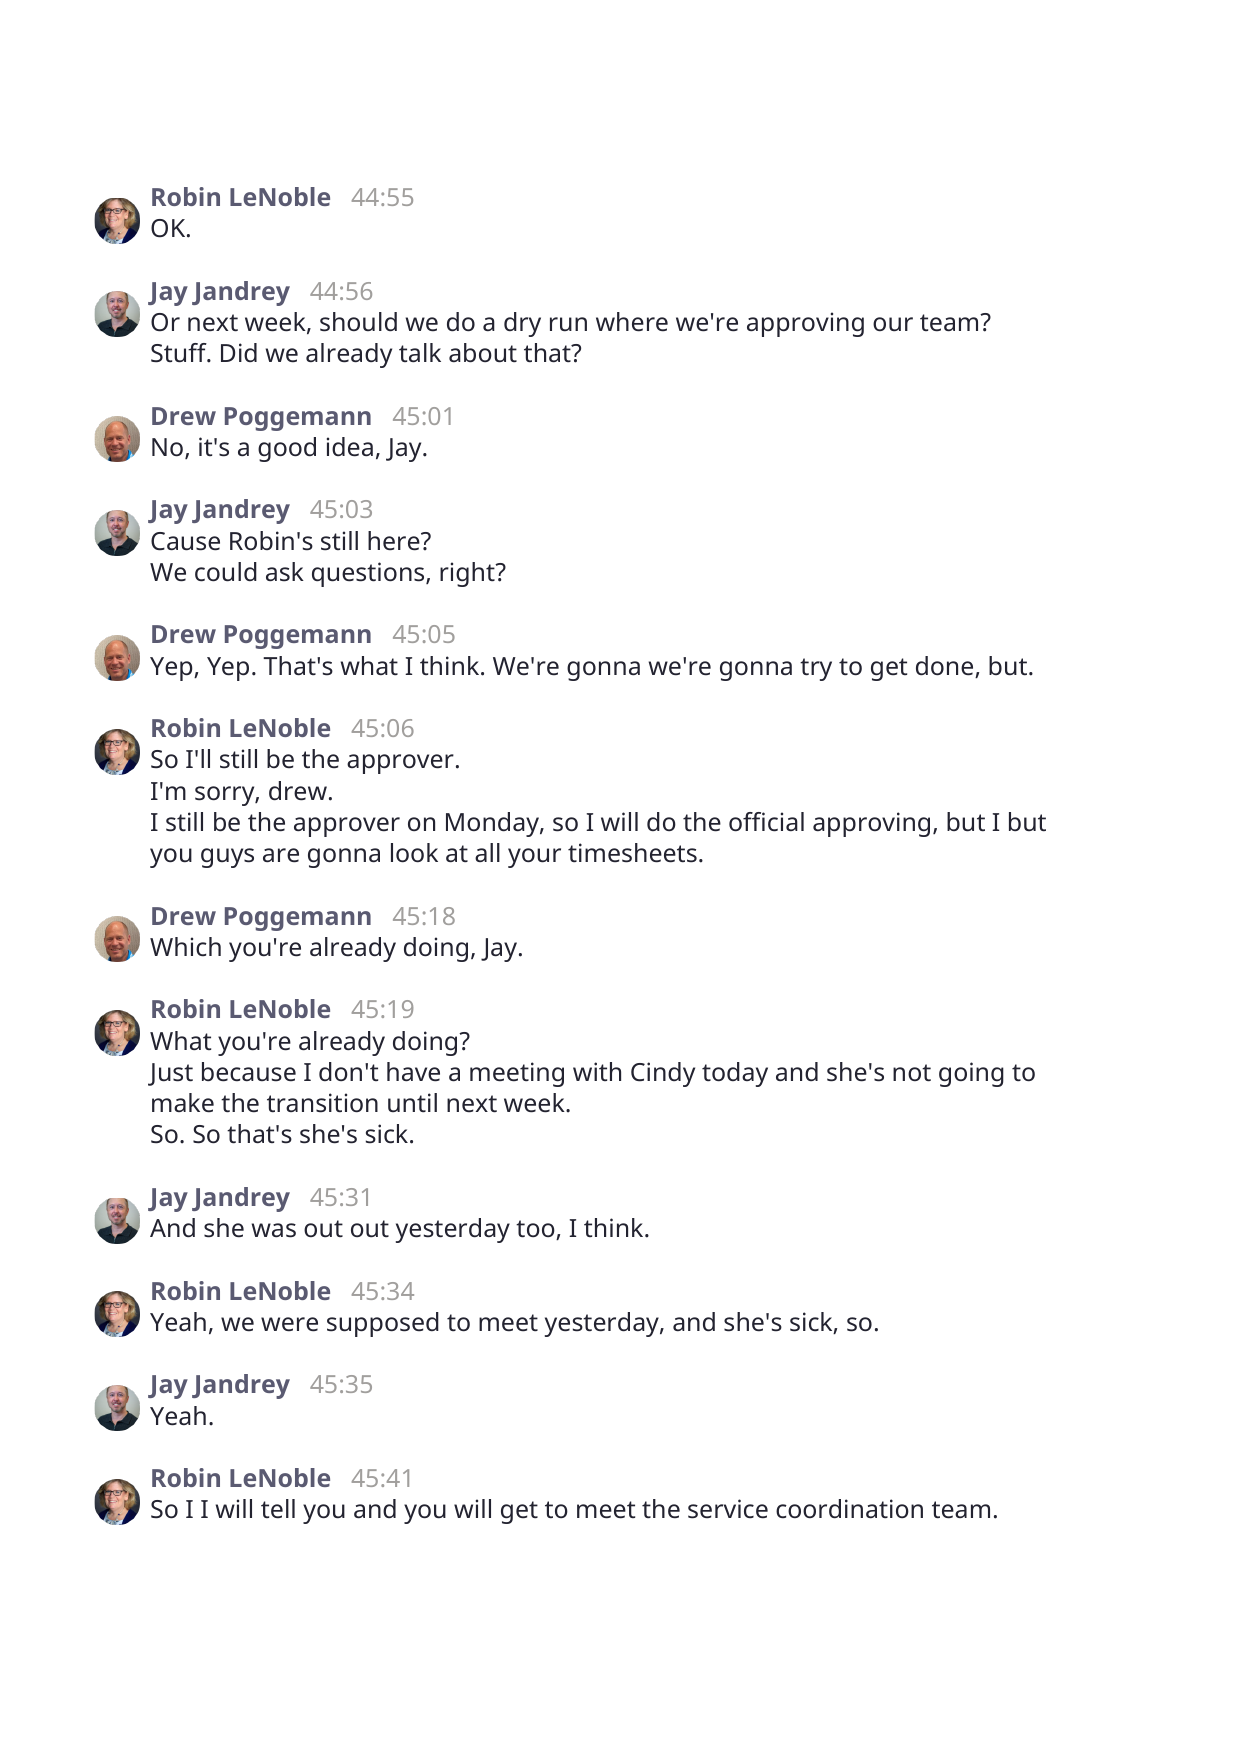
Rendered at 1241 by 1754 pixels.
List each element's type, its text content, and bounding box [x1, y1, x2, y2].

text Robin LeNoble 45:19 What you're already doing? Just because I don't have a meeting with Cindy today and she's not going to make the transition until next week. So. So that's she's sick. [150, 962, 1090, 1150]
picture [94, 510, 140, 556]
text Jay Jandrey 45:31 And she was out out yesterday too, I think. [150, 1150, 1090, 1244]
picture [94, 198, 140, 244]
picture [94, 635, 140, 681]
text Drew Poggemann 45:01 No, it's a good idea, Jay. [150, 369, 1090, 462]
text Jay Jandrey 45:35 Yeah. [150, 1337, 1090, 1431]
picture [94, 1198, 140, 1244]
picture [94, 1479, 140, 1525]
picture [94, 1010, 140, 1056]
picture [94, 729, 140, 775]
picture [94, 291, 140, 337]
picture [94, 416, 140, 462]
text Robin LeNoble 45:06 So I'll still be the approver. I'm sorry, drew. I still be the approver on Monday, so I will do the official approving, but I but you guys are gonna look at all your timesheets. [150, 681, 1090, 869]
picture [94, 1385, 140, 1431]
text Drew Poggemann 45:05 Yep, Yep. That's what I think. We're gonna we're gonna try to get done, but. [150, 587, 1090, 681]
text Robin LeNoble 45:41 So I I will tell you and you will get to meet the service coordination team. [150, 1431, 1090, 1525]
picture [94, 916, 140, 962]
text Robin LeNoble 44:55 OK. [150, 150, 1090, 244]
picture [94, 1291, 140, 1337]
text Jay Jandrey 45:03 Cause Robin's still here? We could ask questions, right? [150, 462, 1090, 587]
text Jay Jandrey 44:56 Or next week, should we do a dry run where we're approving our team? Stuff. Did we already talk about that? [150, 244, 1090, 369]
text Robin LeNoble 45:34 Yeah, we were supposed to meet yesterday, and she's sick, so. [150, 1244, 1090, 1337]
text Drew Poggemann 45:18 Which you're already doing, Jay. [150, 869, 1090, 962]
